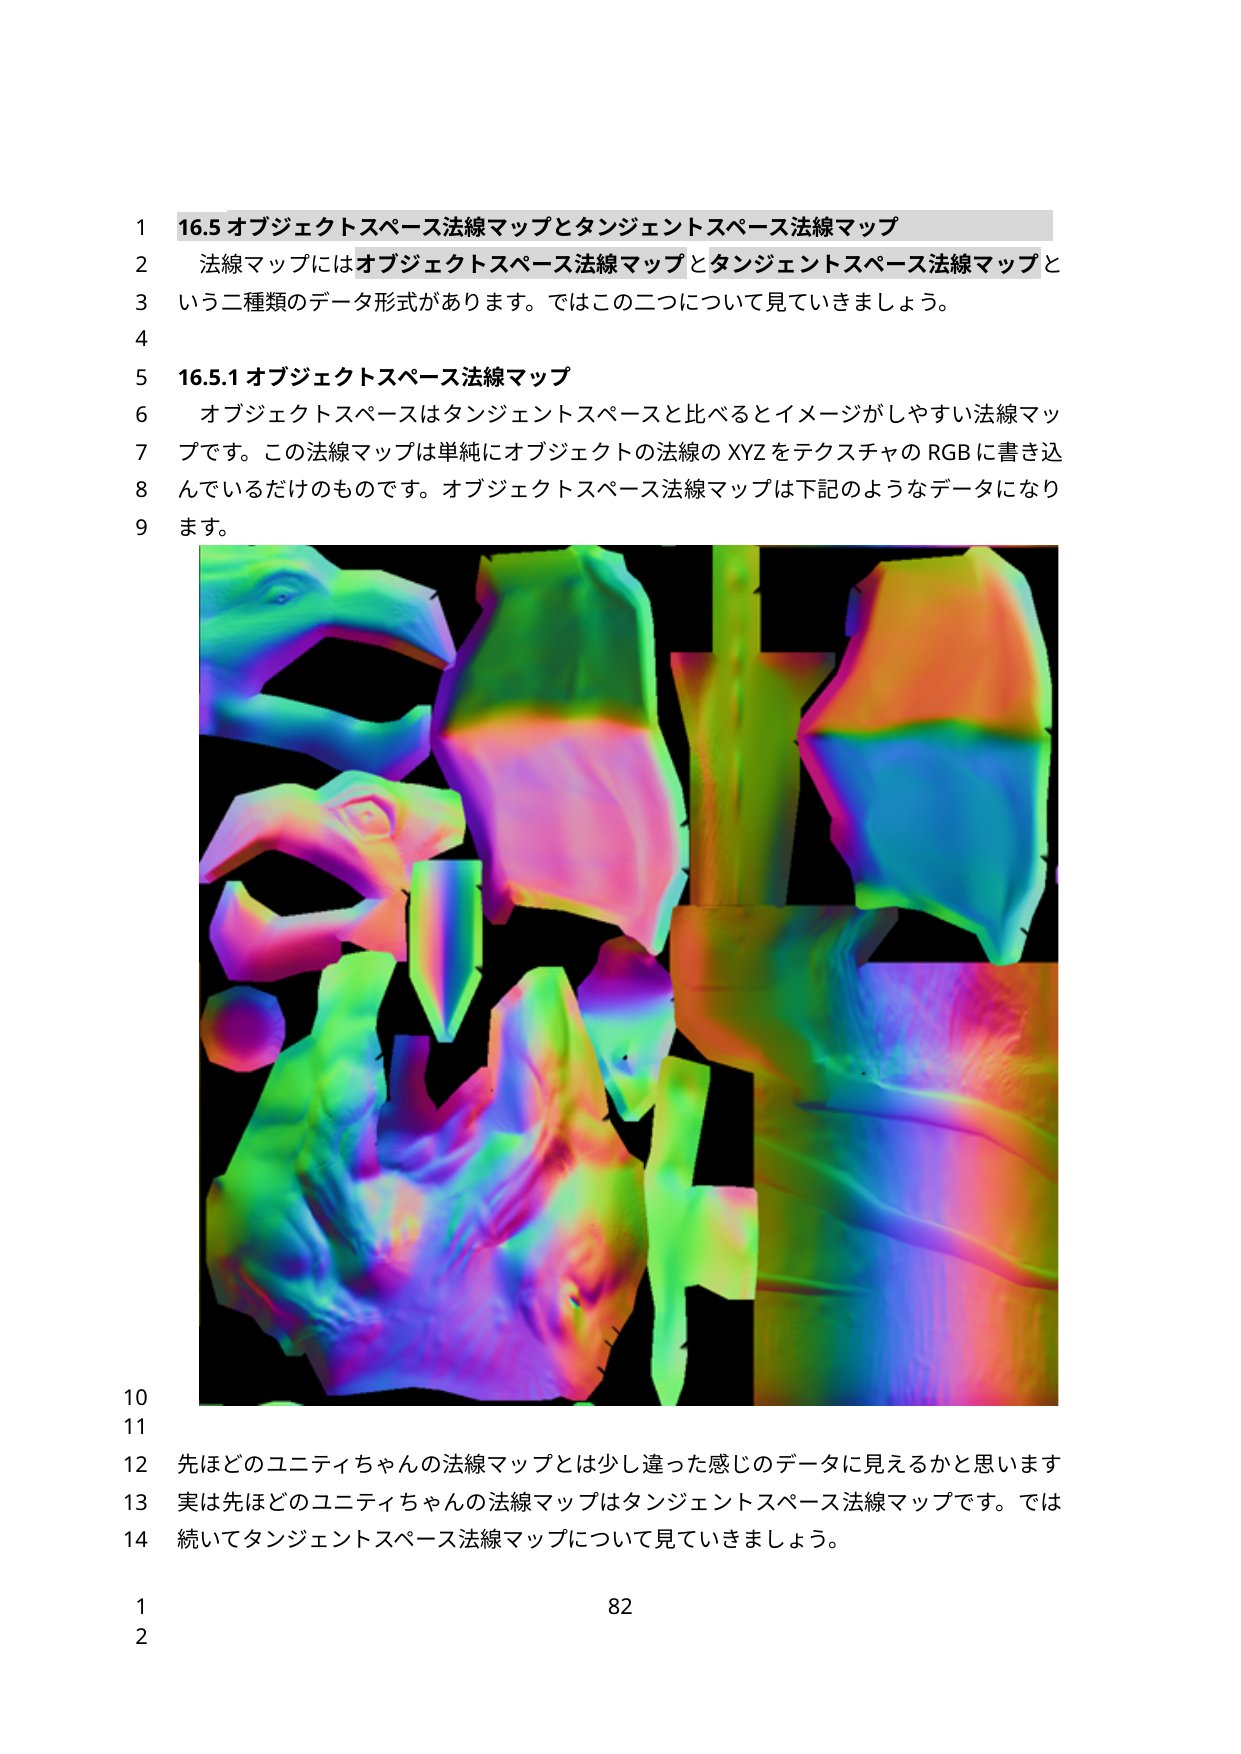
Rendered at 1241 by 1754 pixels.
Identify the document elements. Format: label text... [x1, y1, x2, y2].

text 16.5 オブジェクトスペース法線マップとタンジェントスペース法線マップ [177, 207, 1063, 244]
text オブジェクトスペースはタンジェントスペースと比べるとイメージがしやすい法線マップです。この法線マップは単純にオブジェクトの法線のXYZをテクスチャのRGBに書き込んでいるだけのものです。オブジェクトスペース法線マップは下記のようなデータになります。 [177, 394, 1063, 544]
text 先ほどのユニティちゃんの法線マップとは少し違った感じのデータに見えるかと思います。実は先ほどのユニティちゃんの法線マップはタンジェントスペース法線マップです。では続いてタンジェントスペース法線マップについて見ていきましょう。 [177, 1444, 1063, 1557]
text 法線マップにはオブジェクトスペース法線マップとタンジェントスペース法線マップという二種類のデータ形式があります。ではこの二つについて見ていきましょう。 [177, 244, 1063, 319]
text 16.5.1 オブジェクトスペース法線マップ [177, 357, 1063, 394]
picture [199, 545, 1059, 1406]
